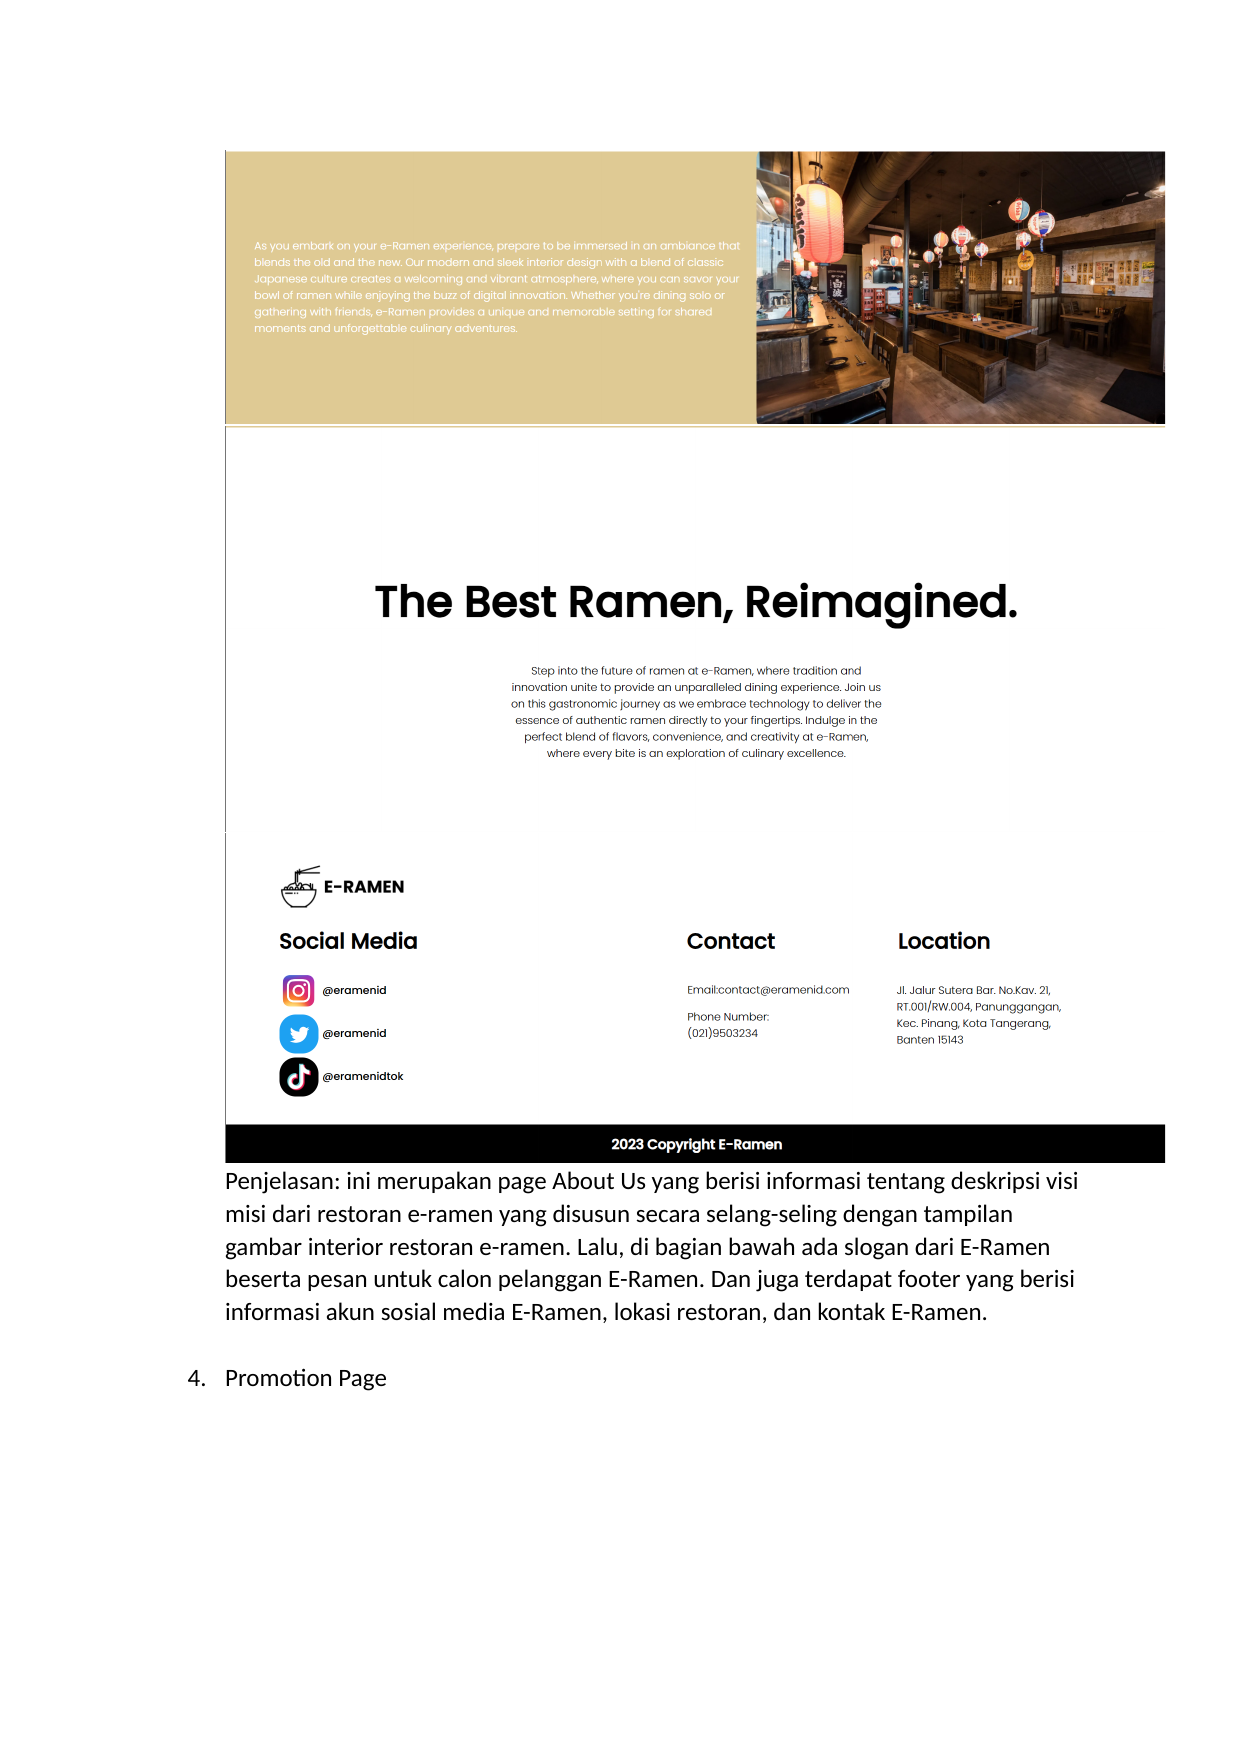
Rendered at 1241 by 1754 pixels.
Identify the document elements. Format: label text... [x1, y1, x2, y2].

picture [225, 833, 1166, 1163]
list Promotion Page [187, 1362, 1090, 1393]
list Penjelasan: ini merupakan page About Us yang berisi informasi tentang deskripsi visi misi dari restoran e-ramen yang disusun secara selang-seling dengan tampilan gambar interior restoran e-ramen. Lalu, di bagian bawah ada slogan dari E-Ramen beserta pesan untuk calon pelanggan E-Ramen. Dan juga terdapat footer yang berisi informasi akun sosial media E-Ramen, lokasi restoran, dan kontak E-Ramen. [225, 1165, 1090, 1327]
picture [225, 426, 1166, 832]
picture [225, 150, 1166, 424]
